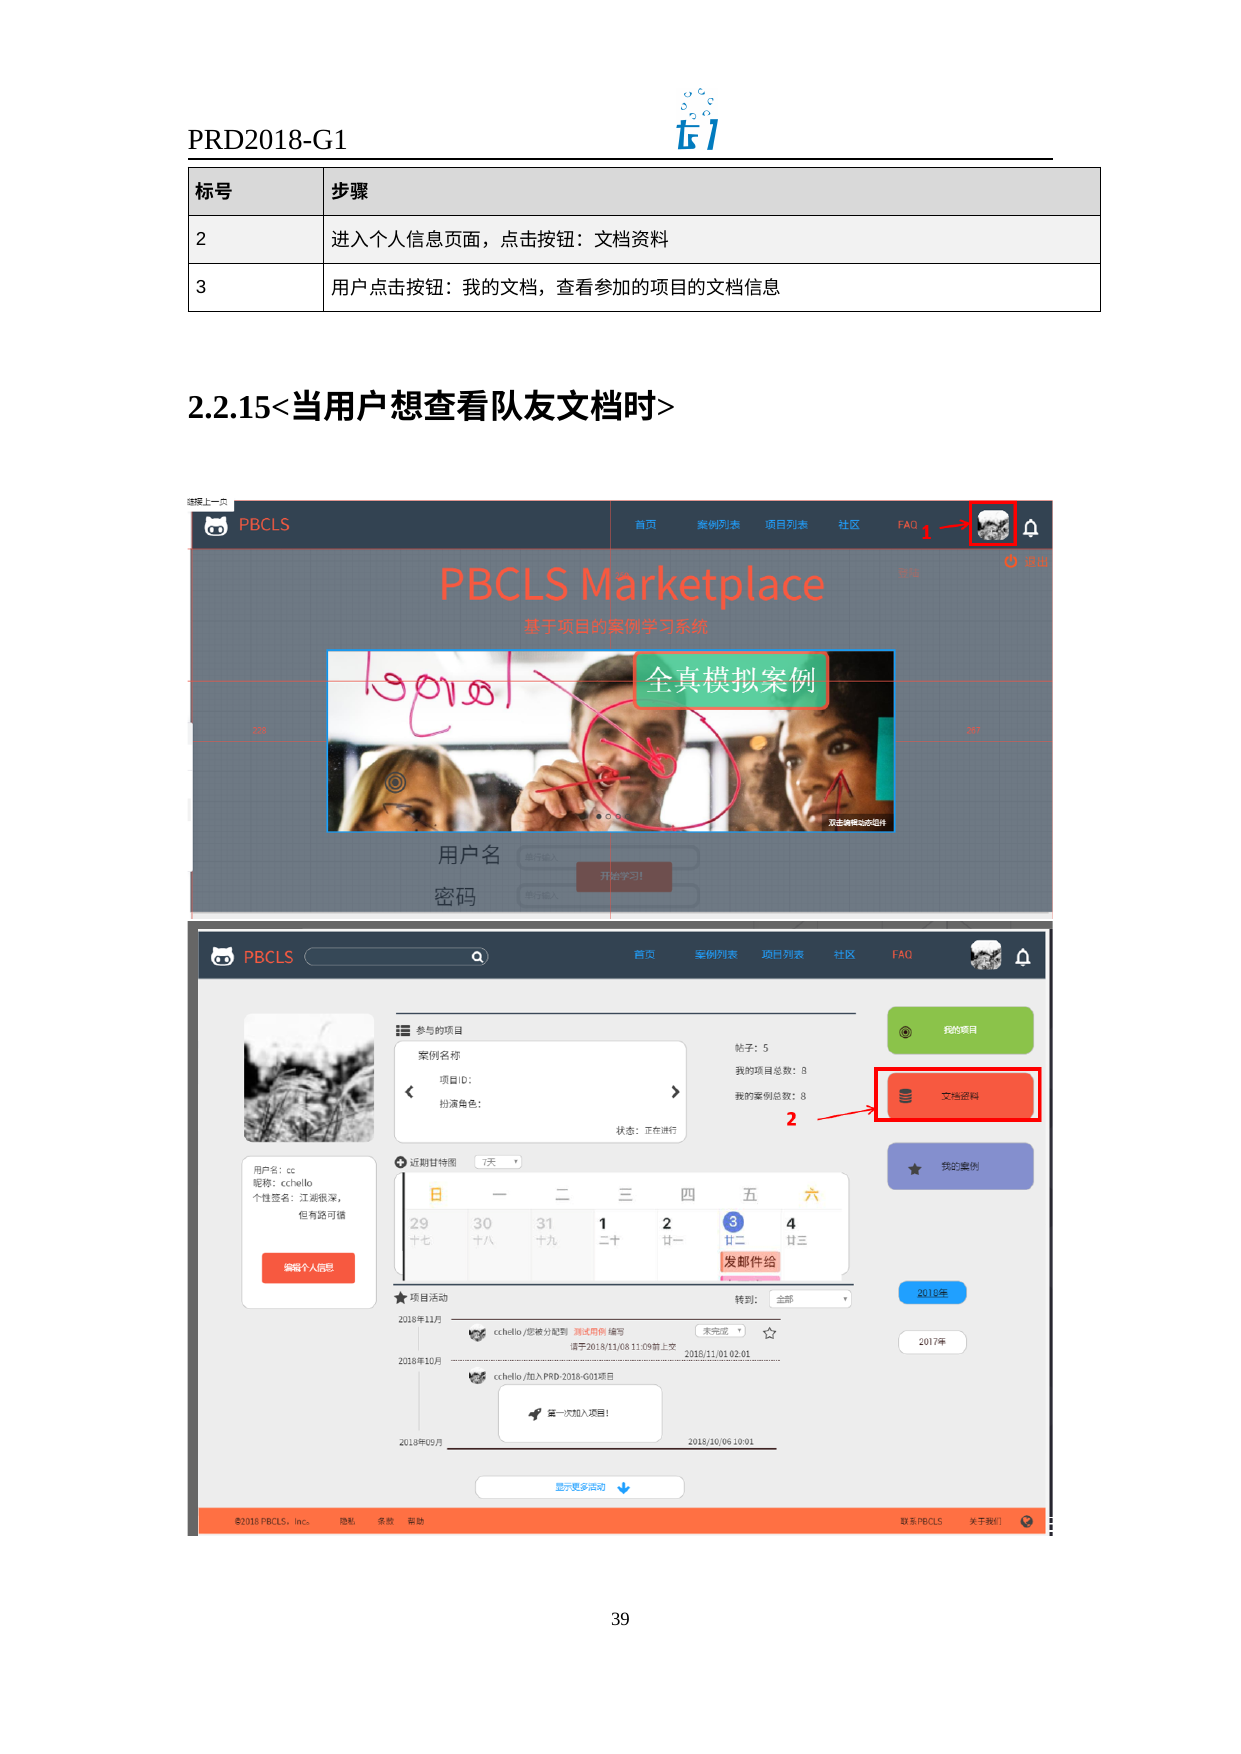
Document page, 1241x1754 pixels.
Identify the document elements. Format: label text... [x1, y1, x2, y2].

picture [676, 88, 719, 150]
table_cell 2 [189, 216, 323, 263]
table_header 标号 [189, 168, 323, 215]
table_cell 3 [189, 264, 323, 311]
table_cell 进入个人信息页面，点击按钮：文档资料 [324, 216, 1100, 263]
subtitle 2.2.15<当用户想查看队友文档时> [187, 372, 1053, 437]
picture [187, 921, 1053, 1536]
table_cell 用户点击按钮：我的文档，查看参加的项目的文档信息 [324, 264, 1100, 311]
picture [187, 498, 1053, 919]
table_header 步骤 [324, 168, 1100, 215]
